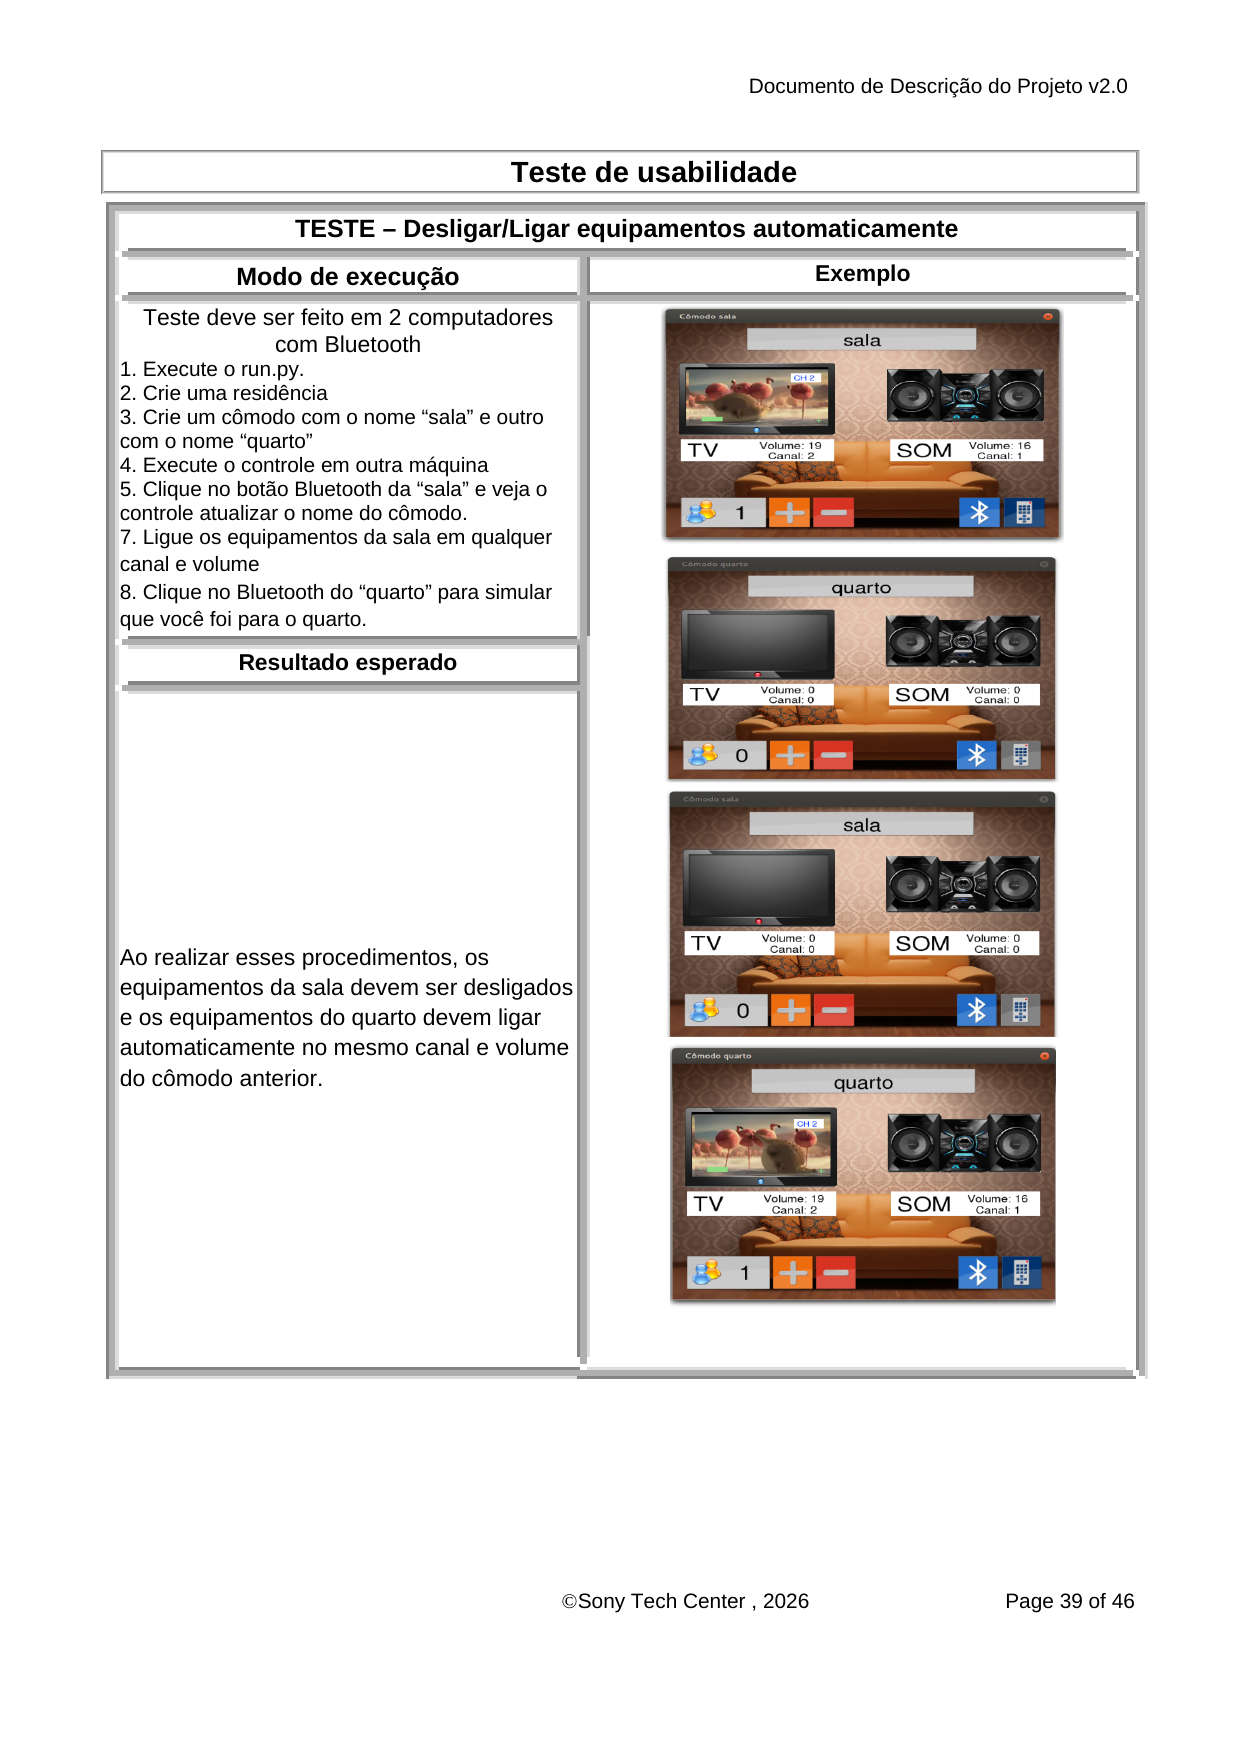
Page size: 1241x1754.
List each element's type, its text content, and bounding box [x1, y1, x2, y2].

picture [661, 304, 1065, 545]
table_cell Exemplo [590, 248, 1139, 292]
picture [669, 1041, 1056, 1311]
table_cell Modo de execução [115, 248, 577, 292]
table_cell Resultado esperado [115, 636, 577, 681]
table_cell Teste deve ser feito em 2 computadores com Bluetooth 1. Execute o run.py. 2. Crie uma residência 3. Crie um cômodo com o nome “sala” e outro com o nome “quarto” 4. Execute o controle em outra máquina 5. Clique no botão Bluetooth da “sala” e veja o controle atualizar o nome do cômodo. 7. Ligue os equipamentos da sala em qualquer canal e volume 8. Clique no Bluetooth do “quarto” para simular que você foi para o quarto. [115, 292, 577, 636]
table_cell Ao realizar esses procedimentos, os equipamentos da sala devem ser desligados e os equipamentos do quarto devem ligar automaticamente no mesmo canal e volume do cômodo anterior. [115, 681, 583, 1367]
text Teste de usabilidade [104, 153, 1136, 191]
table_cell [584, 292, 1139, 1367]
table_header TESTE – Desligar/Ligar equipamentos automaticamente [119, 214, 1136, 248]
picture [663, 549, 1062, 783]
picture [665, 787, 1060, 1037]
